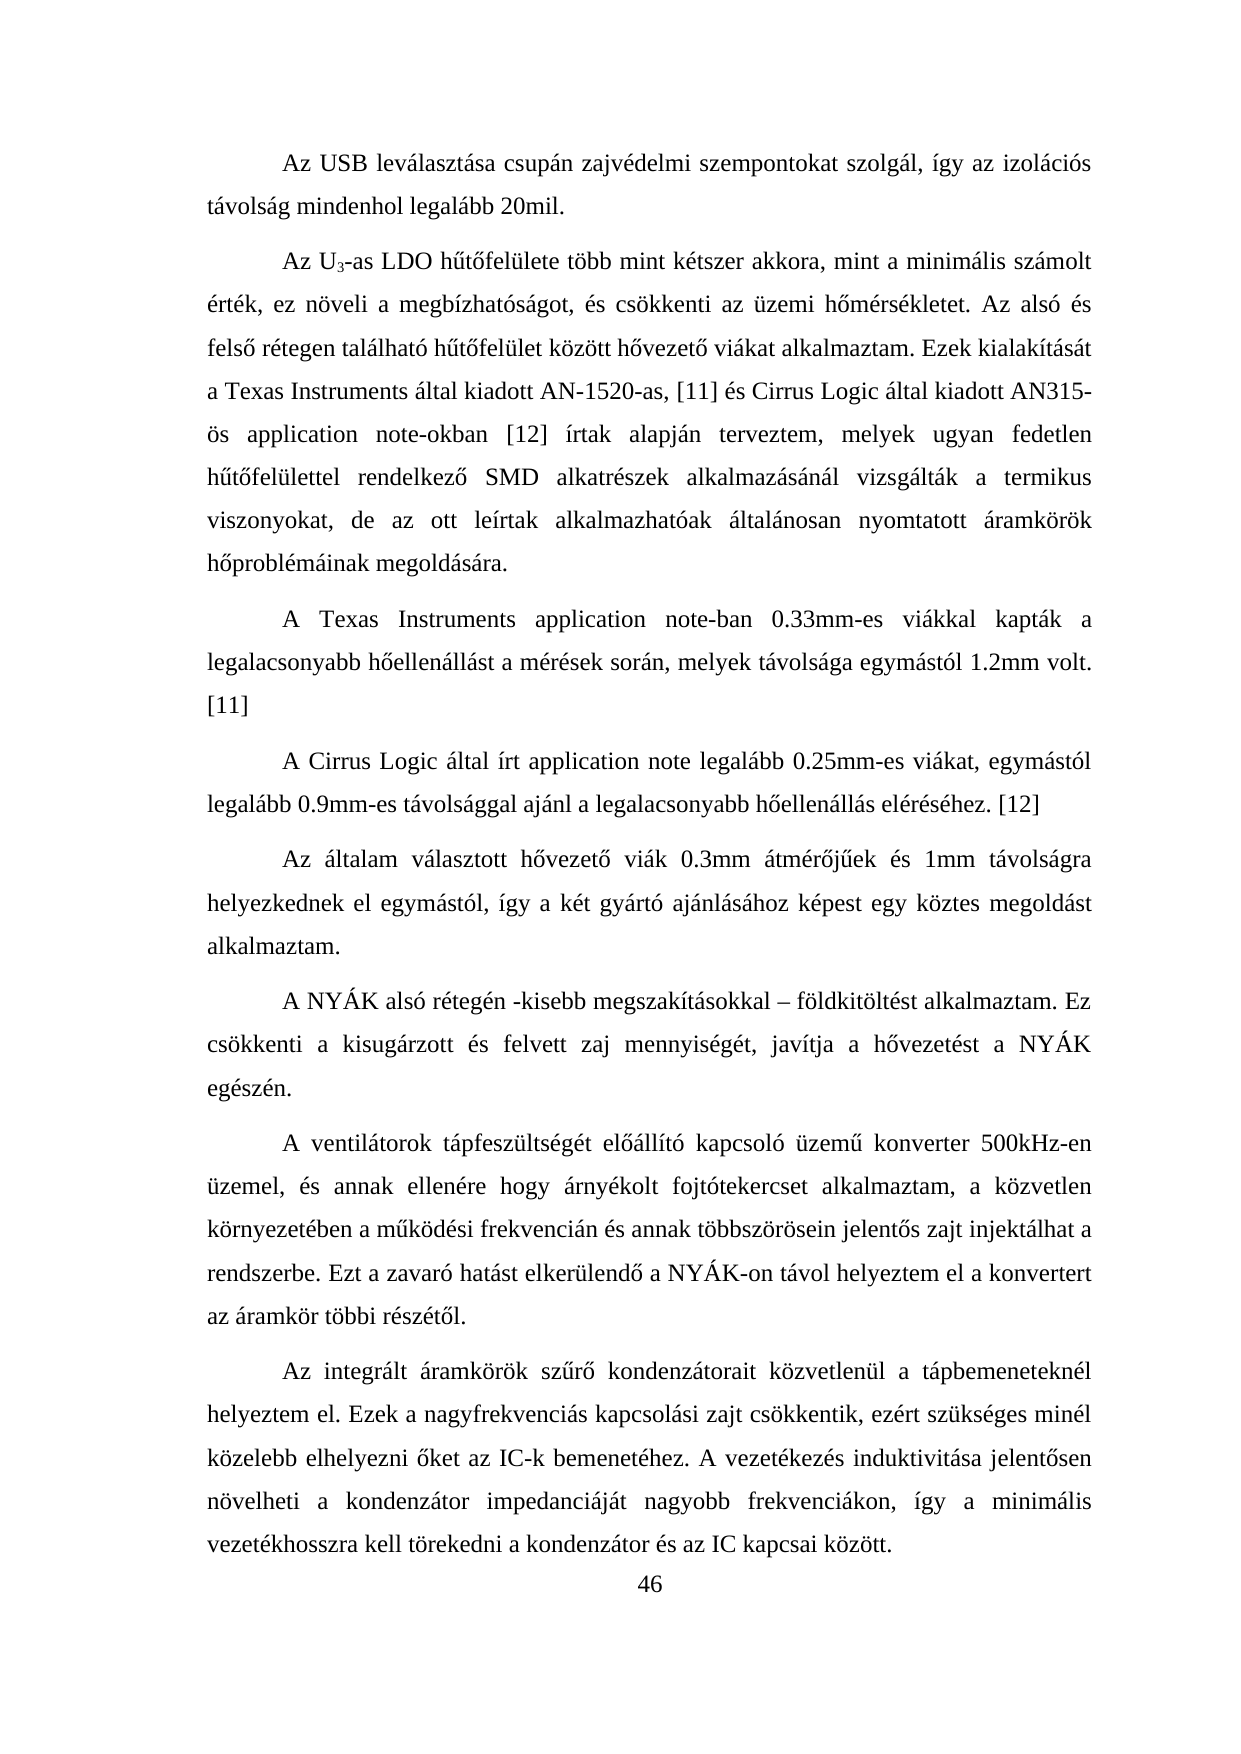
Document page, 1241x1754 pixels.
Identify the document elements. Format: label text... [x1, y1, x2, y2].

text Az általam választott hővezető viák 0.3mm átmérőjűek és 1mm távolságra helyezkednek el egymástól, így a két gyártó ajánlásához képest egy köztes megoldást alkalmaztam. [207, 844, 1092, 959]
text A NYÁK alsó rétegén -kisebb megszakításokkal – földkitöltést alkalmaztam. Ez csökkenti a kisugárzott és felvett zaj mennyiségét, javítja a hővezetést a NYÁK egészén. [207, 986, 1092, 1101]
text Az integrált áramkörök szűrő kondenzátorait közvetlenül a tápbemeneteknél helyeztem el. Ezek a nagyfrekvenciás kapcsolási zajt csökkentik, ezért szükséges minél közelebb elhelyezni őket az IC-k bemenetéhez. A vezetékezés induktivitása jelentősen növelheti a kondenzátor impedanciáját nagyobb frekvenciákon, így a minimális vezetékhosszra kell törekedni a kondenzátor és az IC kapcsai között. [207, 1356, 1092, 1558]
text A Texas Instruments application note-ban 0.33mm-es viákkal kapták a legalacsonyabb hőellenállást a mérések során, melyek távolsága egymástól 1.2mm volt. [11] [207, 604, 1092, 719]
text Az U3-as LDO hűtőfelülete több mint kétszer akkora, mint a minimális számolt érték, ez növeli a megbízhatóságot, és csökkenti az üzemi hőmérsékletet. Az alsó és felső rétegen található hűtőfelület között hővezető viákat alkalmaztam. Ezek kialakítását a Texas Instruments által kiadott AN-1520-as, [11] és Cirrus Logic által kiadott AN315-ös application note-okban [12] írtak alapján terveztem, melyek ugyan fedetlen hűtőfelülettel rendelkező SMD alkatrészek alkalmazásánál vizsgálták a termikus viszonyokat, de az ott leírtak alkalmazhatóak általánosan nyomtatott áramkörök hőproblémáinak megoldására. [207, 246, 1092, 577]
text Az USB leválasztása csupán zajvédelmi szempontokat szolgál, így az izolációs távolság mindenhol legalább 20mil. [207, 148, 1092, 219]
text A ventilátorok tápfeszültségét előállító kapcsoló üzemű konverter 500kHz-en üzemel, és annak ellenére hogy árnyékolt fojtótekercset alkalmaztam, a közvetlen környezetében a működési frekvencián és annak többszörösein jelentős zajt injektálhat a rendszerbe. Ezt a zavaró hatást elkerülendő a NYÁK-on távol helyeztem el a konvertert az áramkör többi részétől. [207, 1128, 1092, 1329]
text A Cirrus Logic által írt application note legalább 0.25mm-es viákat, egymástól legalább 0.9mm-es távolsággal ajánl a legalacsonyabb hőellenállás eléréséhez. [12] [207, 746, 1092, 818]
